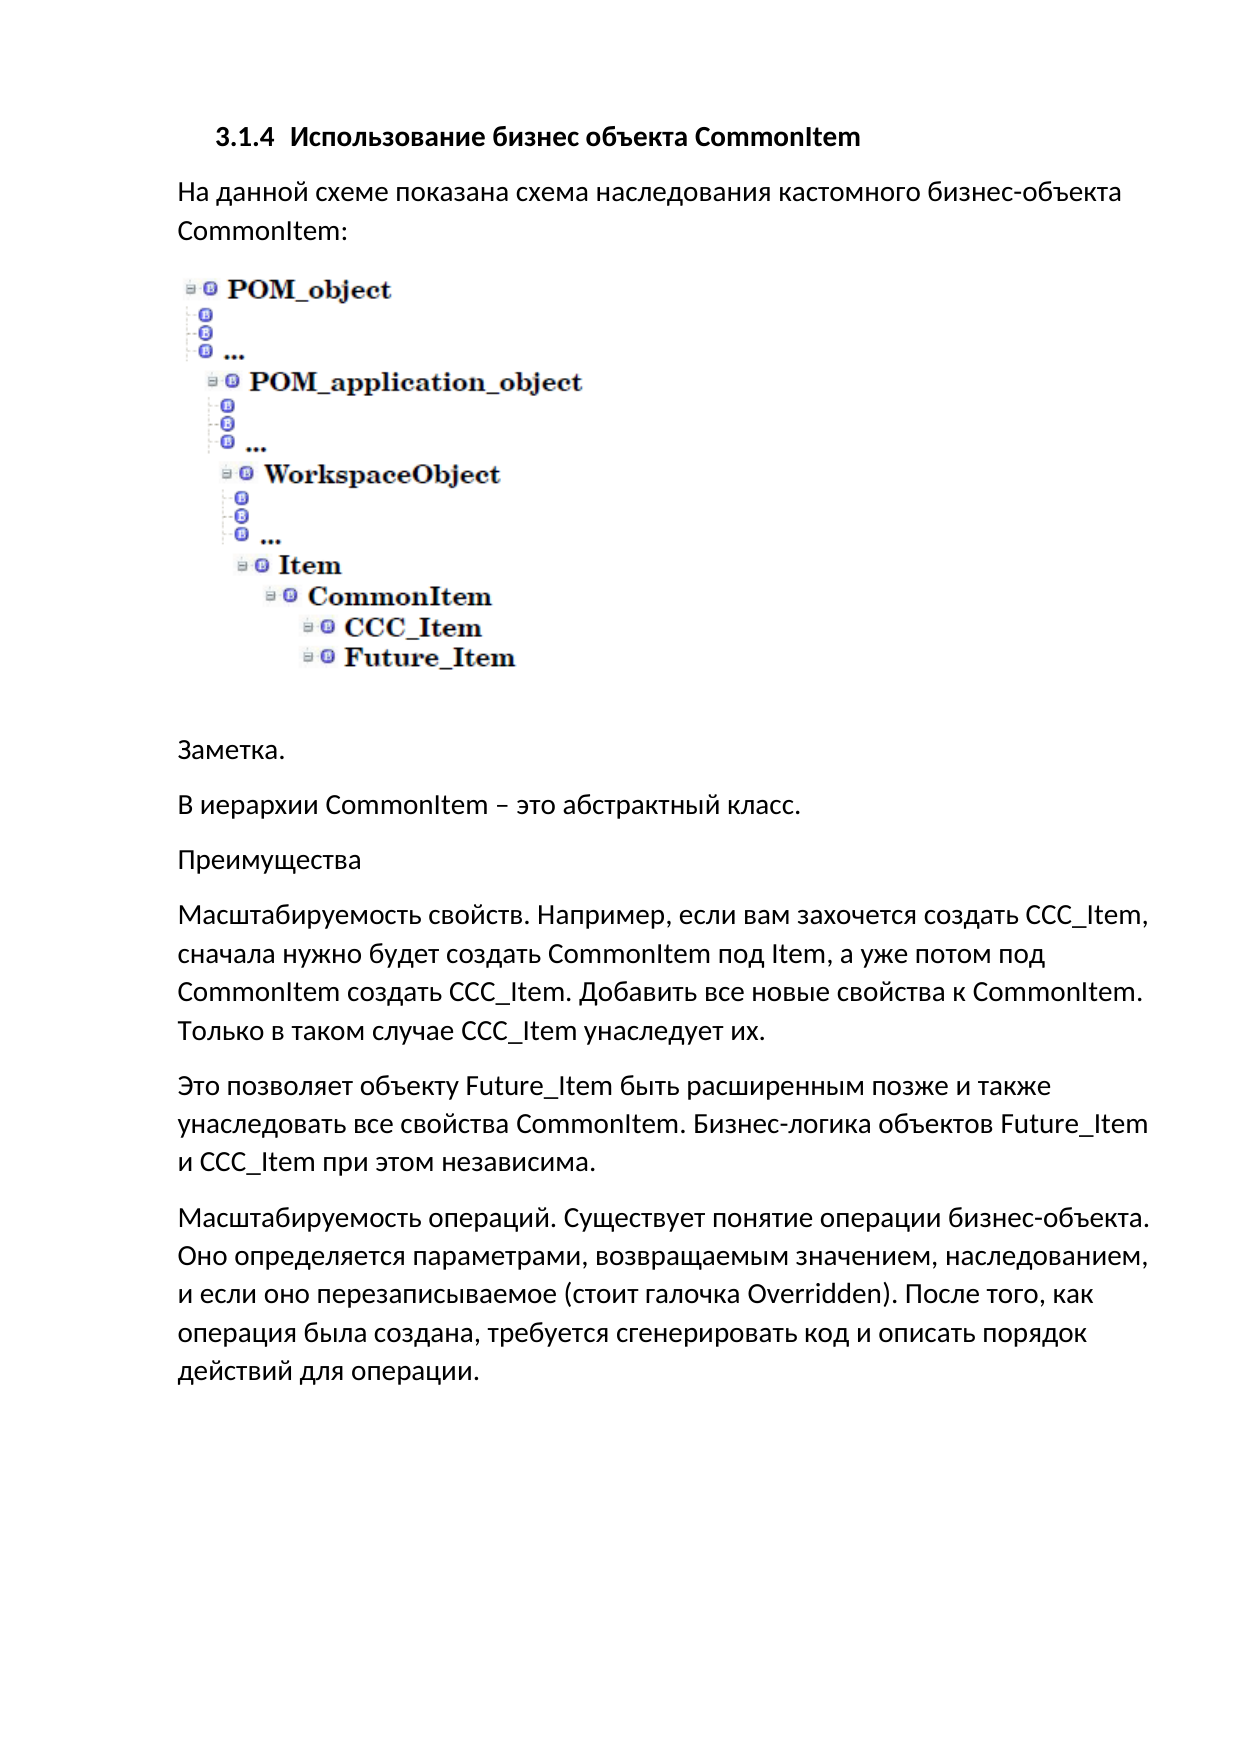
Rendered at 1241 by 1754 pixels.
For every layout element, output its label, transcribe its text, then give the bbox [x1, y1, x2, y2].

text На данной схеме показана схема наследования кастомного бизнес-объекта CommonItem: [177, 173, 1152, 247]
text В иерархии CommonItem – это абстрактный класс. [177, 786, 1152, 822]
text Масштабируемость свойств. Например, если вам захочется создать ССС_Item, сначала нужно будет создать CommonItem под Item, а уже потом под CommonItem создать ССС_Item. Добавить все новые свойства к CommonItem. Только в таком случае CCC_Item унаследует их. [177, 896, 1152, 1047]
text Масштабируемость операций. Существует понятие операции бизнес-объекта. Оно определяется параметрами, возвращаемым значением, наследованием, и если оно перезаписываемое (стоит галочка Overridden). После того, как операция была создана, требуется сгенерировать код и описать порядок действий для операции. [177, 1199, 1152, 1388]
picture [177, 266, 656, 712]
text Это позволяет объекту Future_Item быть расширенным позже и также унаследовать все свойства CommonItem. Бизнес-логика объектов Future_Item и CCC_Item при этом независима. [177, 1067, 1152, 1179]
list Использование бизнес объекта CommonItem [215, 118, 1152, 154]
text Заметка. [177, 731, 1152, 767]
text Преимущества [177, 841, 1152, 877]
